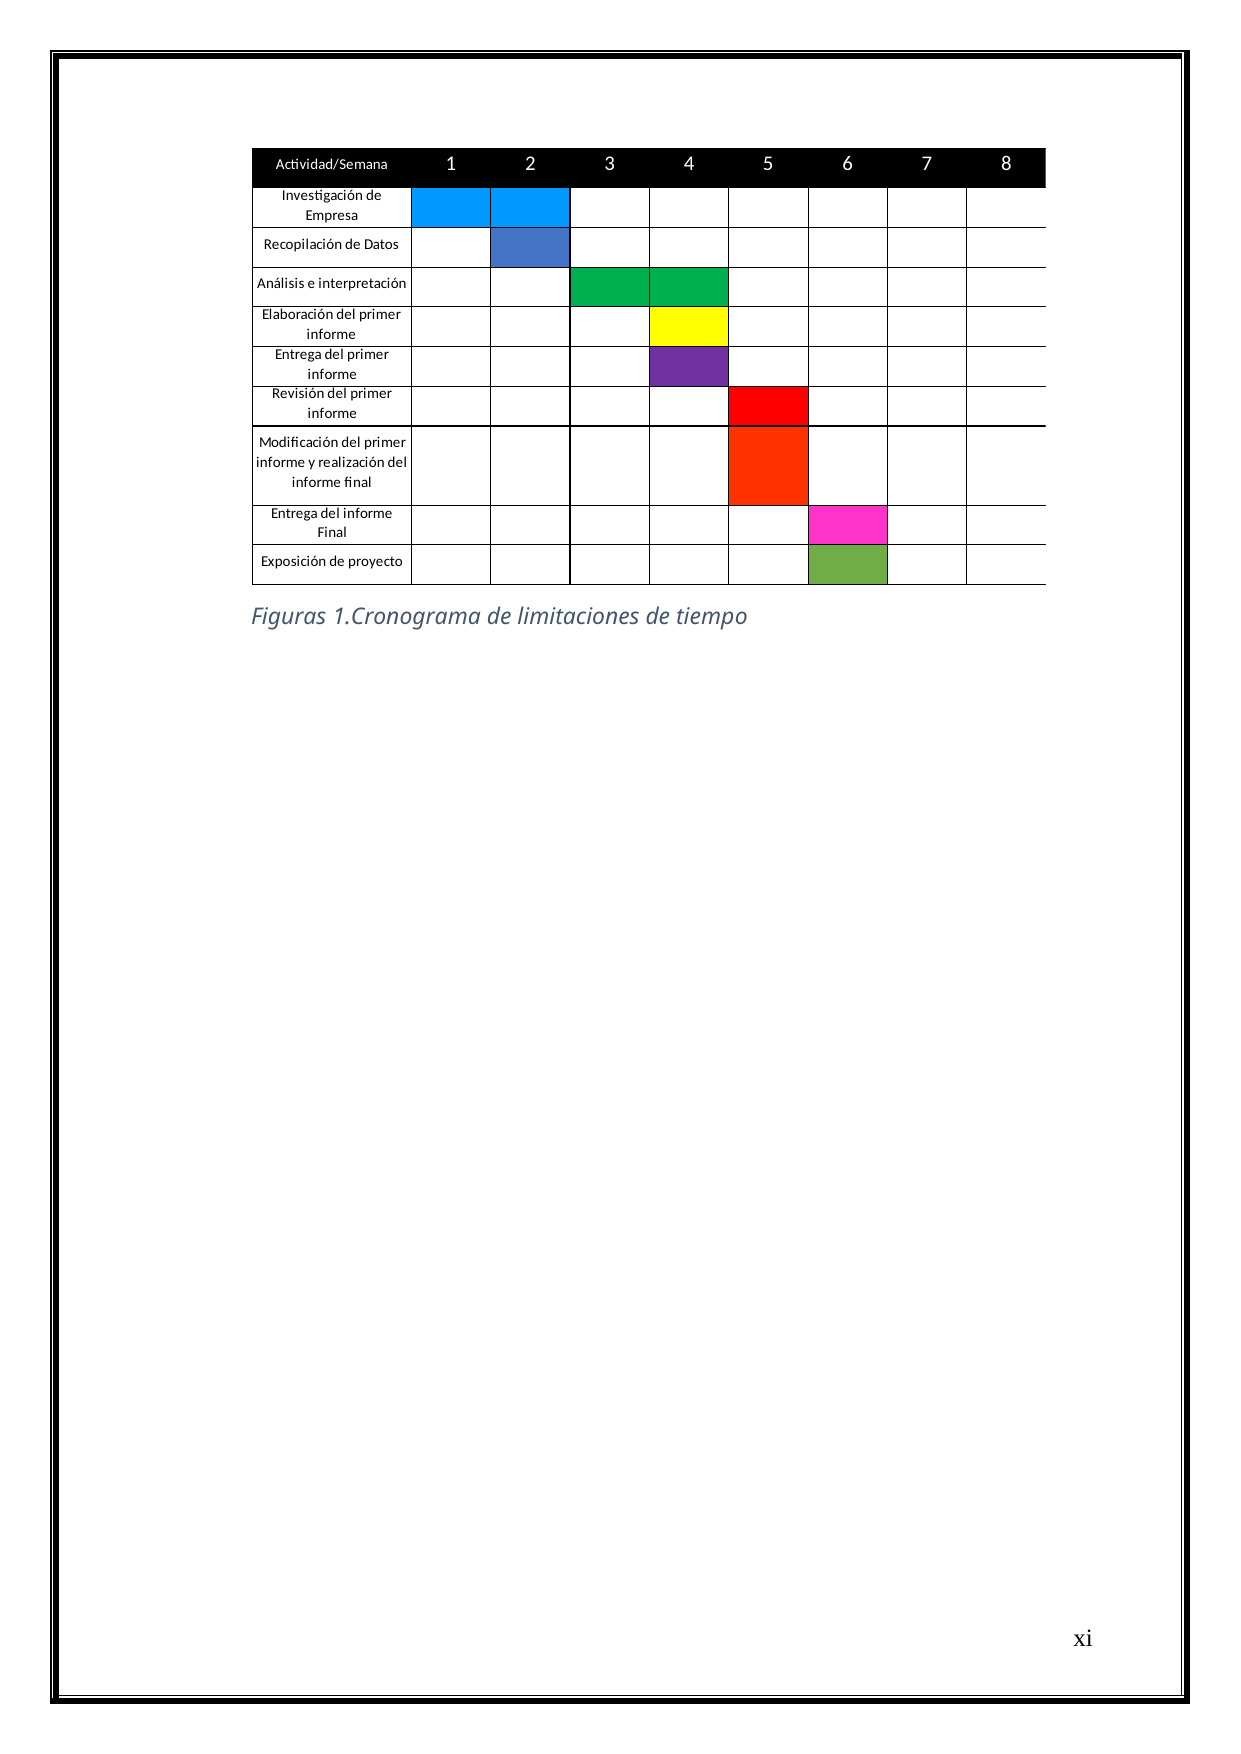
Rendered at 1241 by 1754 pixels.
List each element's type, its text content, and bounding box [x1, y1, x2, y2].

text Figuras 1.Cronograma de limitaciones de tiempo [177, 599, 1092, 631]
